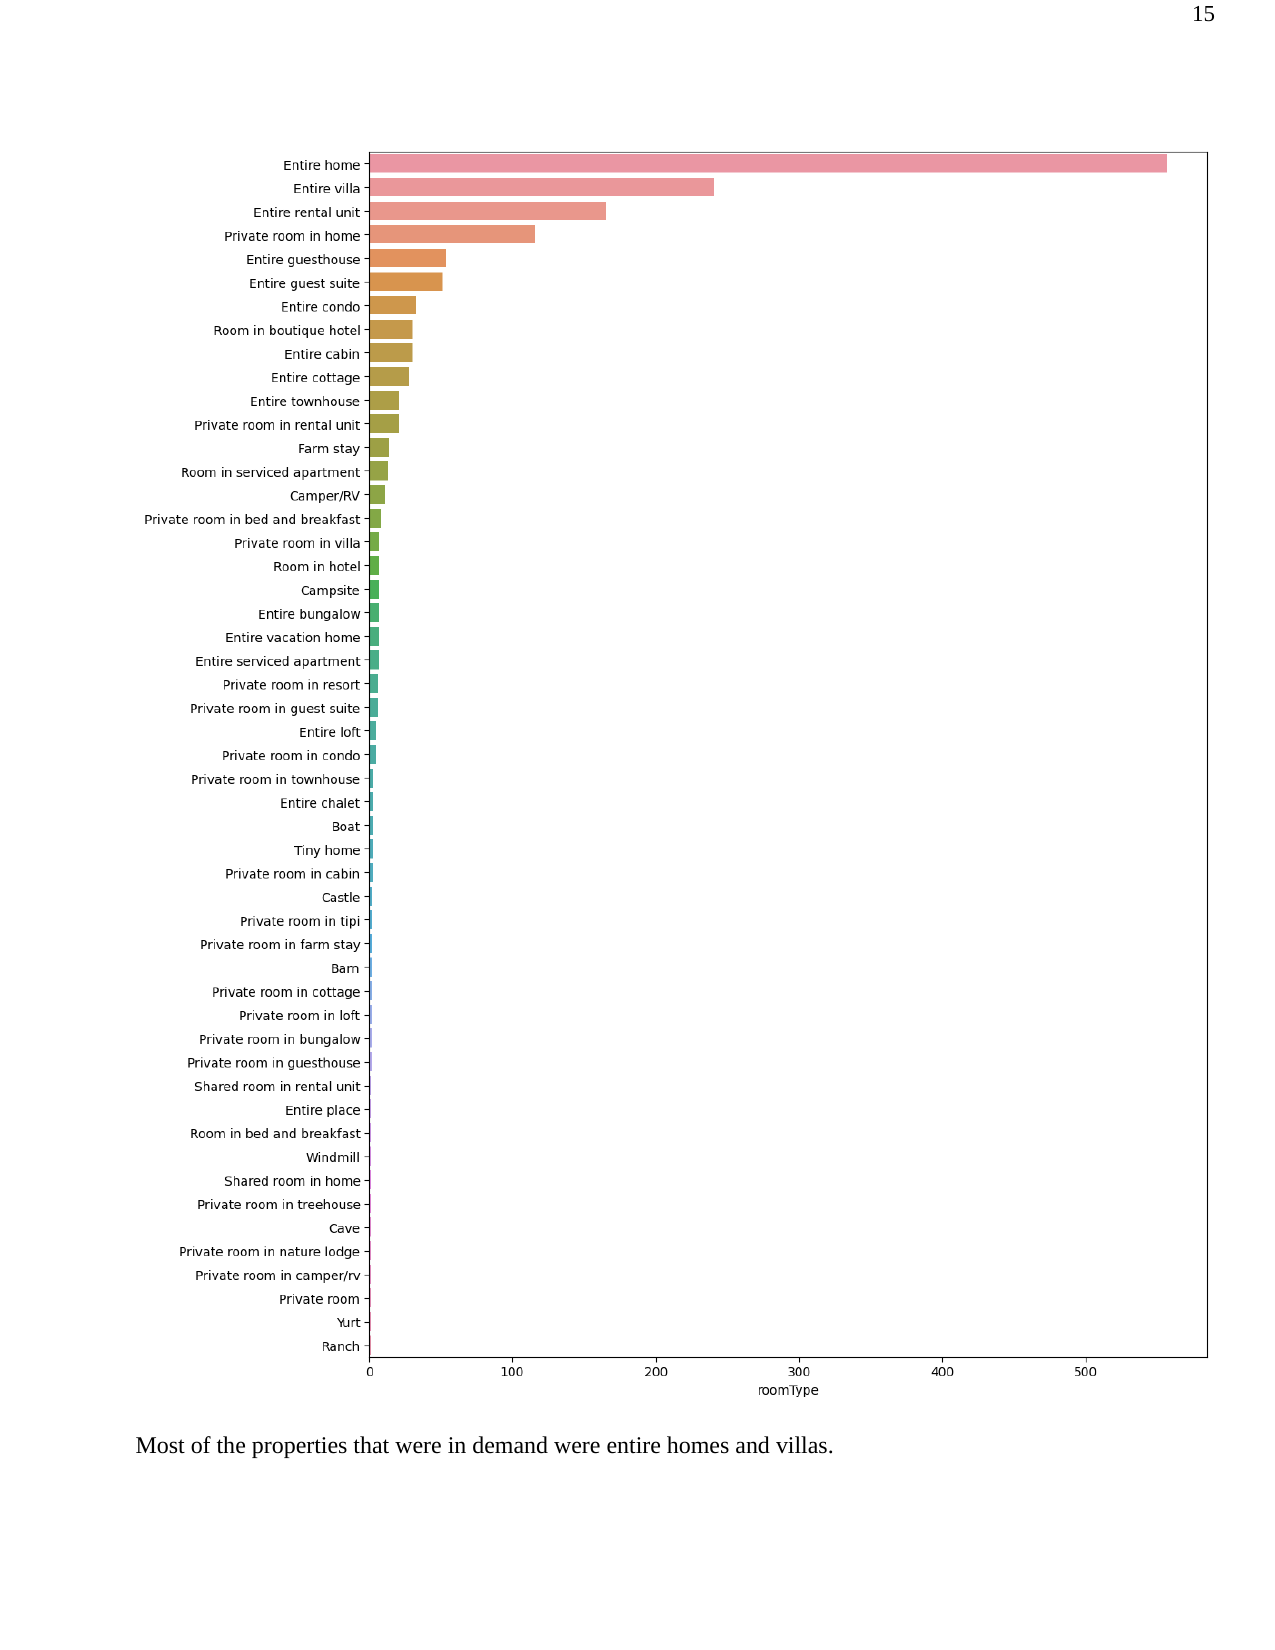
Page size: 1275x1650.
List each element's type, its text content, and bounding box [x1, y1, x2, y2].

text Most of the properties that were in demand were entire homes and villas. [135, 1431, 1125, 1458]
picture [135, 143, 1215, 1405]
